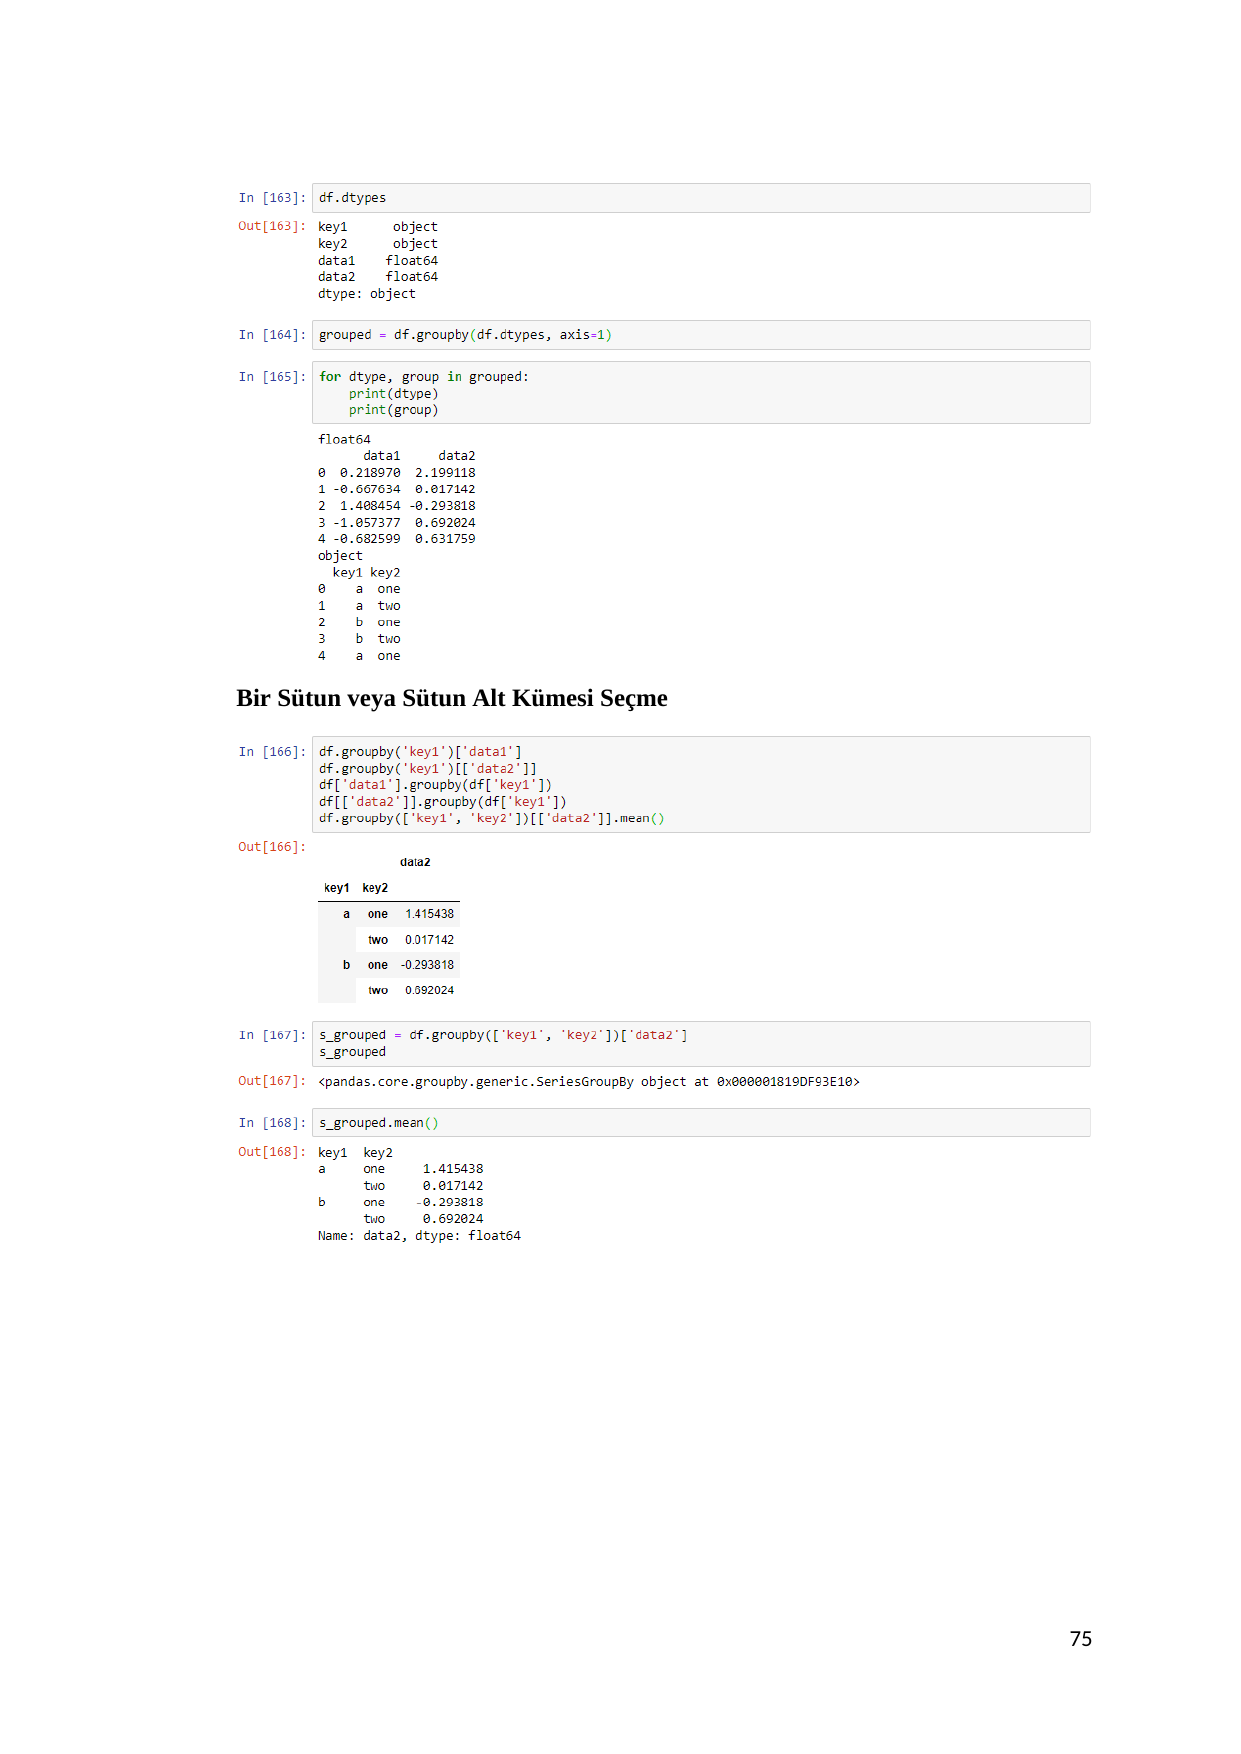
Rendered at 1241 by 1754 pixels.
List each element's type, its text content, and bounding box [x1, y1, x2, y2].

picture [236, 177, 1091, 665]
picture [236, 731, 1091, 1247]
text Bir Sütun veya Sütun Alt Kümesi Seçme [236, 683, 1092, 712]
